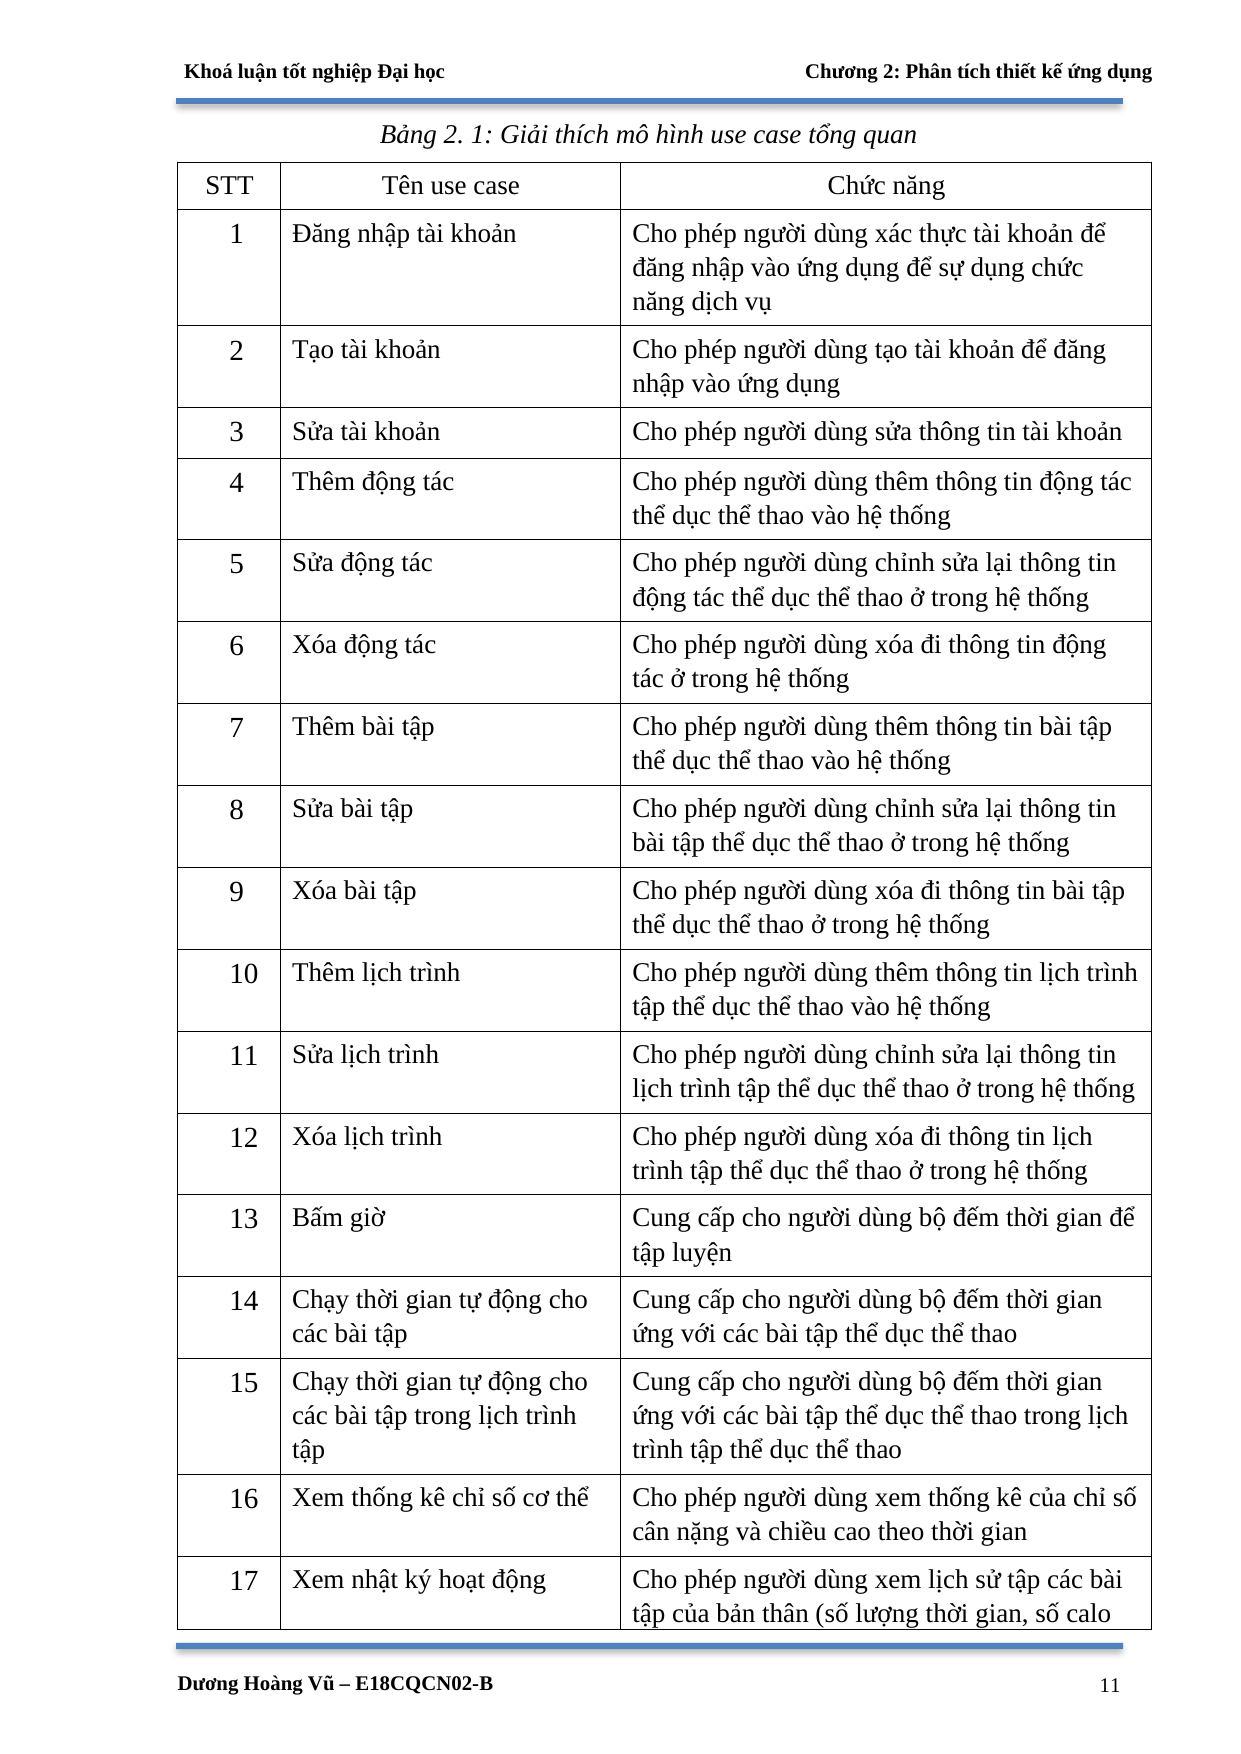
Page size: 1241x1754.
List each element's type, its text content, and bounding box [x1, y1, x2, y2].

table_cell Xóa bài tập [281, 868, 620, 949]
table_cell [178, 868, 280, 949]
table_cell Sửa bài tập [281, 786, 620, 867]
table_cell Cho phép người dùng xóa đi thông tin động tác ở trong hệ thống [621, 622, 1151, 703]
table_cell [178, 210, 280, 325]
table_cell [178, 459, 280, 539]
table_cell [621, 1557, 1151, 1628]
table_cell [178, 1557, 280, 1628]
table_cell Tạo tài khoản [281, 326, 620, 407]
table_cell [178, 1195, 280, 1276]
table_cell Cho phép người dùng thêm thông tin bài tập thể dục thể thao vào hệ thống [621, 704, 1151, 785]
table_cell Xóa động tác [281, 622, 620, 703]
table_cell Thêm động tác [281, 459, 620, 539]
table_cell Cho phép người dùng sửa thông tin tài khoản [621, 408, 1151, 457]
table_cell [178, 540, 280, 621]
table_cell Cho phép người dùng xem thống kê của chỉ số cân nặng và chiều cao theo thời gian [621, 1475, 1151, 1556]
table_cell [178, 1277, 280, 1358]
table_cell Xem thống kê chỉ số cơ thể [281, 1475, 620, 1556]
table_cell [178, 1032, 280, 1112]
table_cell Cho phép người dùng chỉnh sửa lại thông tin lịch trình tập thể dục thể thao ở trong hệ thống [621, 1032, 1151, 1112]
table_cell Chạy thời gian tự động cho các bài tập [281, 1277, 620, 1358]
table_cell Cung cấp cho người dùng bộ đếm thời gian ứng với các bài tập thể dục thể thao trong lịch trình tập thể dục thể thao [621, 1359, 1151, 1474]
table_cell Cho phép người dùng thêm thông tin lịch trình tập thể dục thể thao vào hệ thống [621, 950, 1151, 1031]
table_cell [178, 622, 280, 703]
table_cell Sửa tài khoản [281, 408, 620, 457]
table_header STT [178, 163, 280, 209]
table_cell Cho phép người dùng chỉnh sửa lại thông tin động tác thể dục thể thao ở trong hệ thống [621, 540, 1151, 621]
table_cell Chạy thời gian tự động cho các bài tập trong lịch trình tập [281, 1359, 620, 1474]
table_cell Cho phép người dùng tạo tài khoản để đăng nhập vào ứng dụng [621, 326, 1151, 407]
table_cell Cho phép người dùng thêm thông tin động tác thể dục thể thao vào hệ thống [621, 459, 1151, 539]
table_cell [178, 326, 280, 407]
table_cell [178, 408, 280, 457]
table_cell Đăng nhập tài khoản [281, 210, 620, 325]
table_cell Thêm bài tập [281, 704, 620, 785]
table_header Chức năng [621, 163, 1151, 209]
table_cell Sửa động tác [281, 540, 620, 621]
table_header Tên use case [281, 163, 620, 209]
table_cell [178, 1114, 280, 1194]
table_cell [178, 950, 280, 1031]
table_cell Cho phép người dùng chỉnh sửa lại thông tin bài tập thể dục thể thao ở trong hệ thống [621, 786, 1151, 867]
table_cell Cho phép người dùng xác thực tài khoản để đăng nhập vào ứng dụng để sự dụng chức năng dịch vụ [621, 210, 1151, 325]
table_cell [178, 704, 280, 785]
table_cell Cung cấp cho người dùng bộ đếm thời gian ứng với các bài tập thể dục thể thao [621, 1277, 1151, 1358]
text Bảng 2. 1: Giải thích mô hình use case tổng quan [177, 118, 1122, 149]
table_cell [178, 786, 280, 867]
table_cell Bấm giờ [281, 1195, 620, 1276]
table_cell [178, 1475, 280, 1556]
table_cell [178, 1359, 280, 1474]
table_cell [281, 1557, 620, 1628]
table_cell Sửa lịch trình [281, 1032, 620, 1112]
table_cell Cho phép người dùng xóa đi thông tin lịch trình tập thể dục thể thao ở trong hệ thống [621, 1114, 1151, 1194]
table_cell Thêm lịch trình [281, 950, 620, 1031]
table_cell Xóa lịch trình [281, 1114, 620, 1194]
table_cell Cung cấp cho người dùng bộ đếm thời gian để tập luyện [621, 1195, 1151, 1276]
table_cell Cho phép người dùng xóa đi thông tin bài tập thể dục thể thao ở trong hệ thống [621, 868, 1151, 949]
